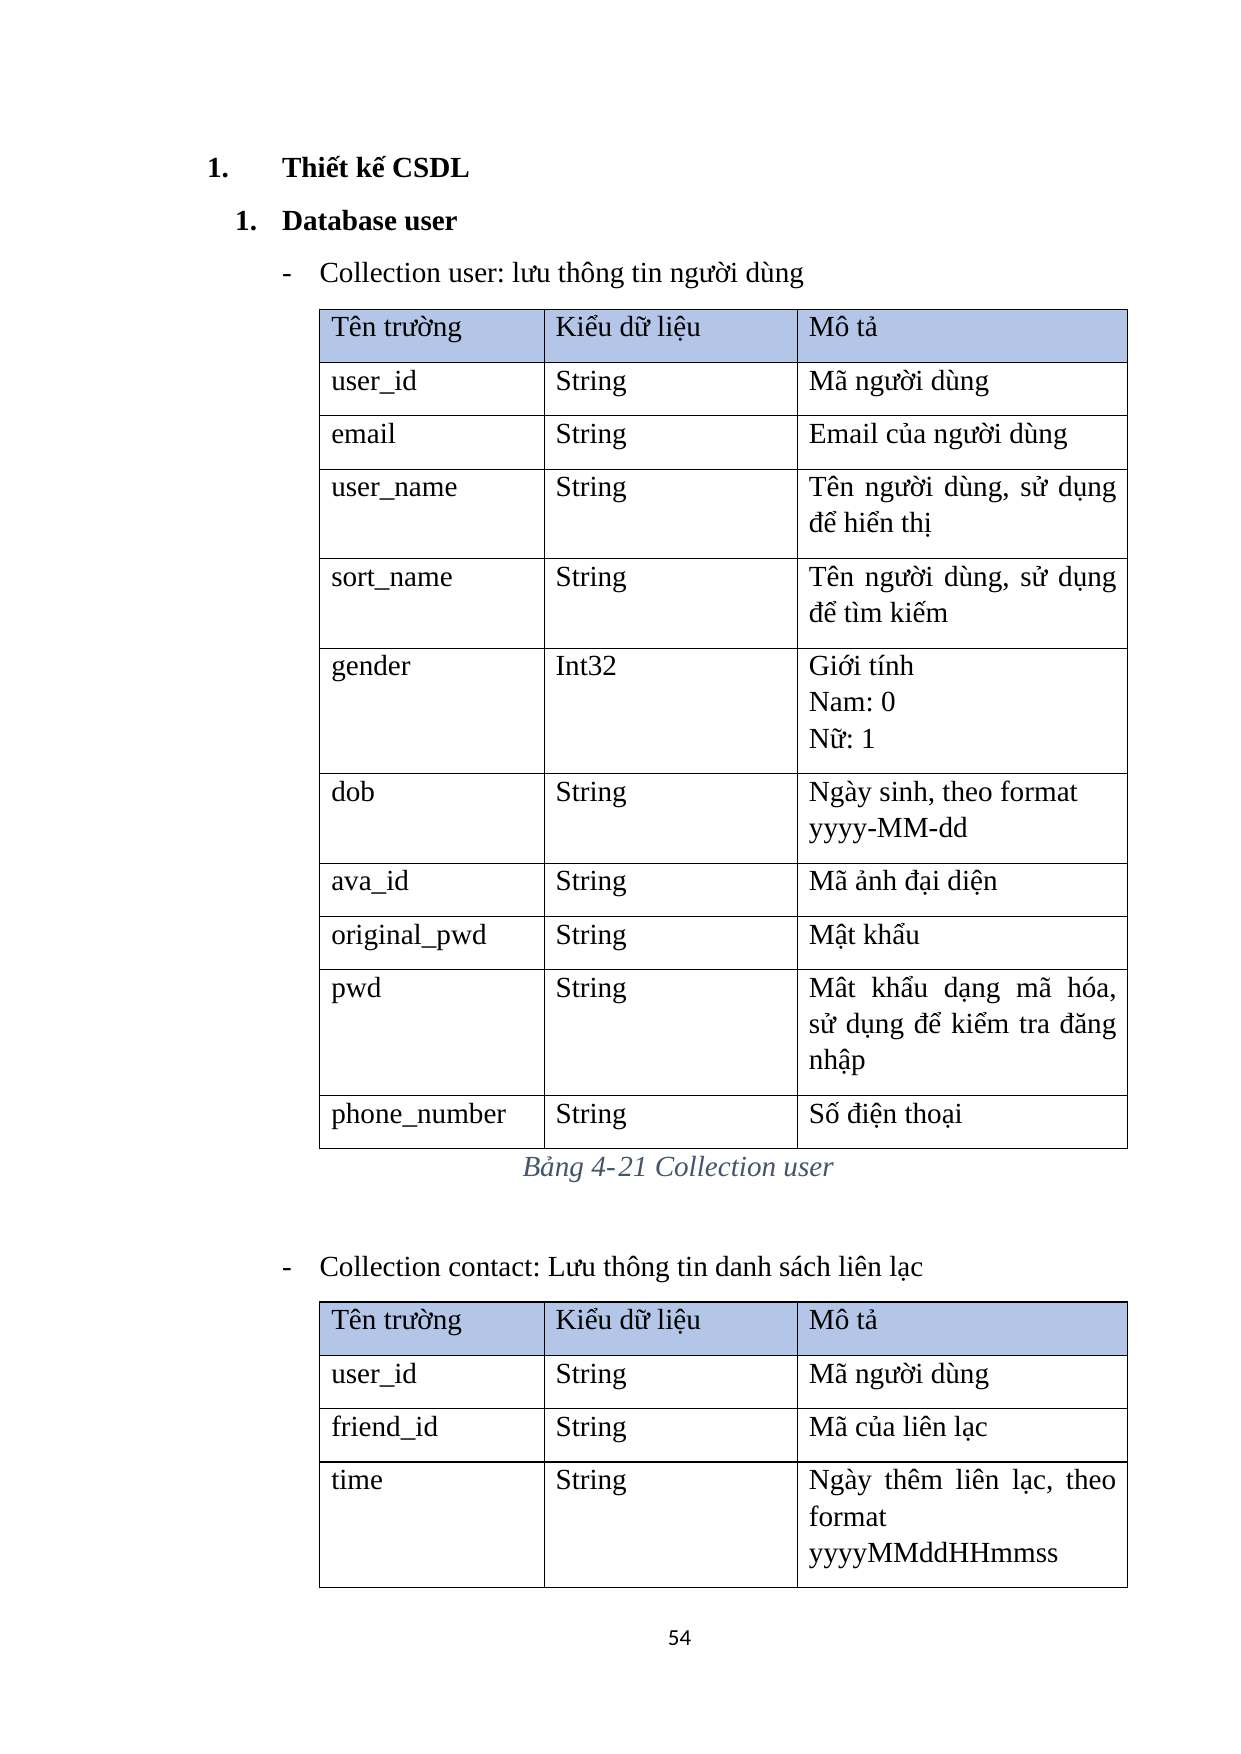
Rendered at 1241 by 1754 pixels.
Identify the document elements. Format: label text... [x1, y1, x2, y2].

table_cell Ngày sinh, theo format yyyy-MM-dd [798, 774, 1127, 862]
table_cell String [545, 917, 797, 969]
table_cell original_pwd [320, 917, 544, 969]
table_cell Email của người dùng [798, 416, 1127, 468]
table_cell sort_name [320, 559, 544, 647]
table_cell user_id [320, 363, 544, 415]
list Thiết kế CSDL [207, 150, 1152, 183]
table_cell String [545, 1463, 797, 1587]
table_cell String [545, 363, 797, 415]
table_header Tên trường [320, 310, 544, 362]
table_cell String [545, 559, 797, 647]
table_cell String [545, 970, 797, 1095]
table_cell String [545, 1096, 797, 1148]
table_cell Mã người dùng [798, 1356, 1127, 1408]
table_cell email [320, 416, 544, 468]
table_cell String [545, 864, 797, 916]
table_cell Tên người dùng, sử dụng để hiển thị [798, 470, 1127, 558]
table_cell String [545, 774, 797, 862]
table_header Tên trường [320, 1303, 544, 1355]
table_cell String [545, 1356, 797, 1408]
table_cell time [320, 1463, 544, 1587]
table_cell Int32 [545, 649, 797, 773]
list Database user [235, 203, 1152, 236]
table_cell Mã ảnh đại diện [798, 864, 1127, 916]
table_cell Mật khẩu [798, 917, 1127, 969]
table_cell String [545, 416, 797, 468]
list Collection contact: Lưu thông tin danh sách liên lạc [282, 1249, 1152, 1282]
table_header Kiểu dữ liệu [545, 310, 797, 362]
table_cell user_name [320, 470, 544, 558]
table_cell String [545, 470, 797, 558]
table_cell friend_id [320, 1409, 544, 1461]
table_header Mô tả [798, 310, 1127, 362]
table_cell gender [320, 649, 544, 773]
table_cell dob [320, 774, 544, 862]
table_cell Giới tính Nam: 0 Nữ: 1 [798, 649, 1127, 773]
table_header Kiểu dữ liệu [545, 1303, 797, 1355]
table_cell Mã của liên lạc [798, 1409, 1127, 1461]
table_cell Mã người dùng [798, 363, 1127, 415]
table_cell user_id [320, 1356, 544, 1408]
table_cell phone_number [320, 1096, 544, 1148]
list Collection user: lưu thông tin người dùng [282, 256, 1152, 289]
table_cell Tên người dùng, sử dụng để tìm kiếm [798, 559, 1127, 647]
table_header Mô tả [798, 1303, 1127, 1355]
table_cell Số điện thoại [798, 1096, 1127, 1148]
table_cell ava_id [320, 864, 544, 916]
table_cell String [545, 1409, 797, 1461]
table_cell Mât khẩu dạng mã hóa, sử dụng để kiểm tra đăng nhập [798, 970, 1127, 1095]
table_cell Ngày thêm liên lạc, theo format yyyyMMddHHmmss [798, 1463, 1127, 1587]
table_cell pwd [320, 970, 544, 1095]
